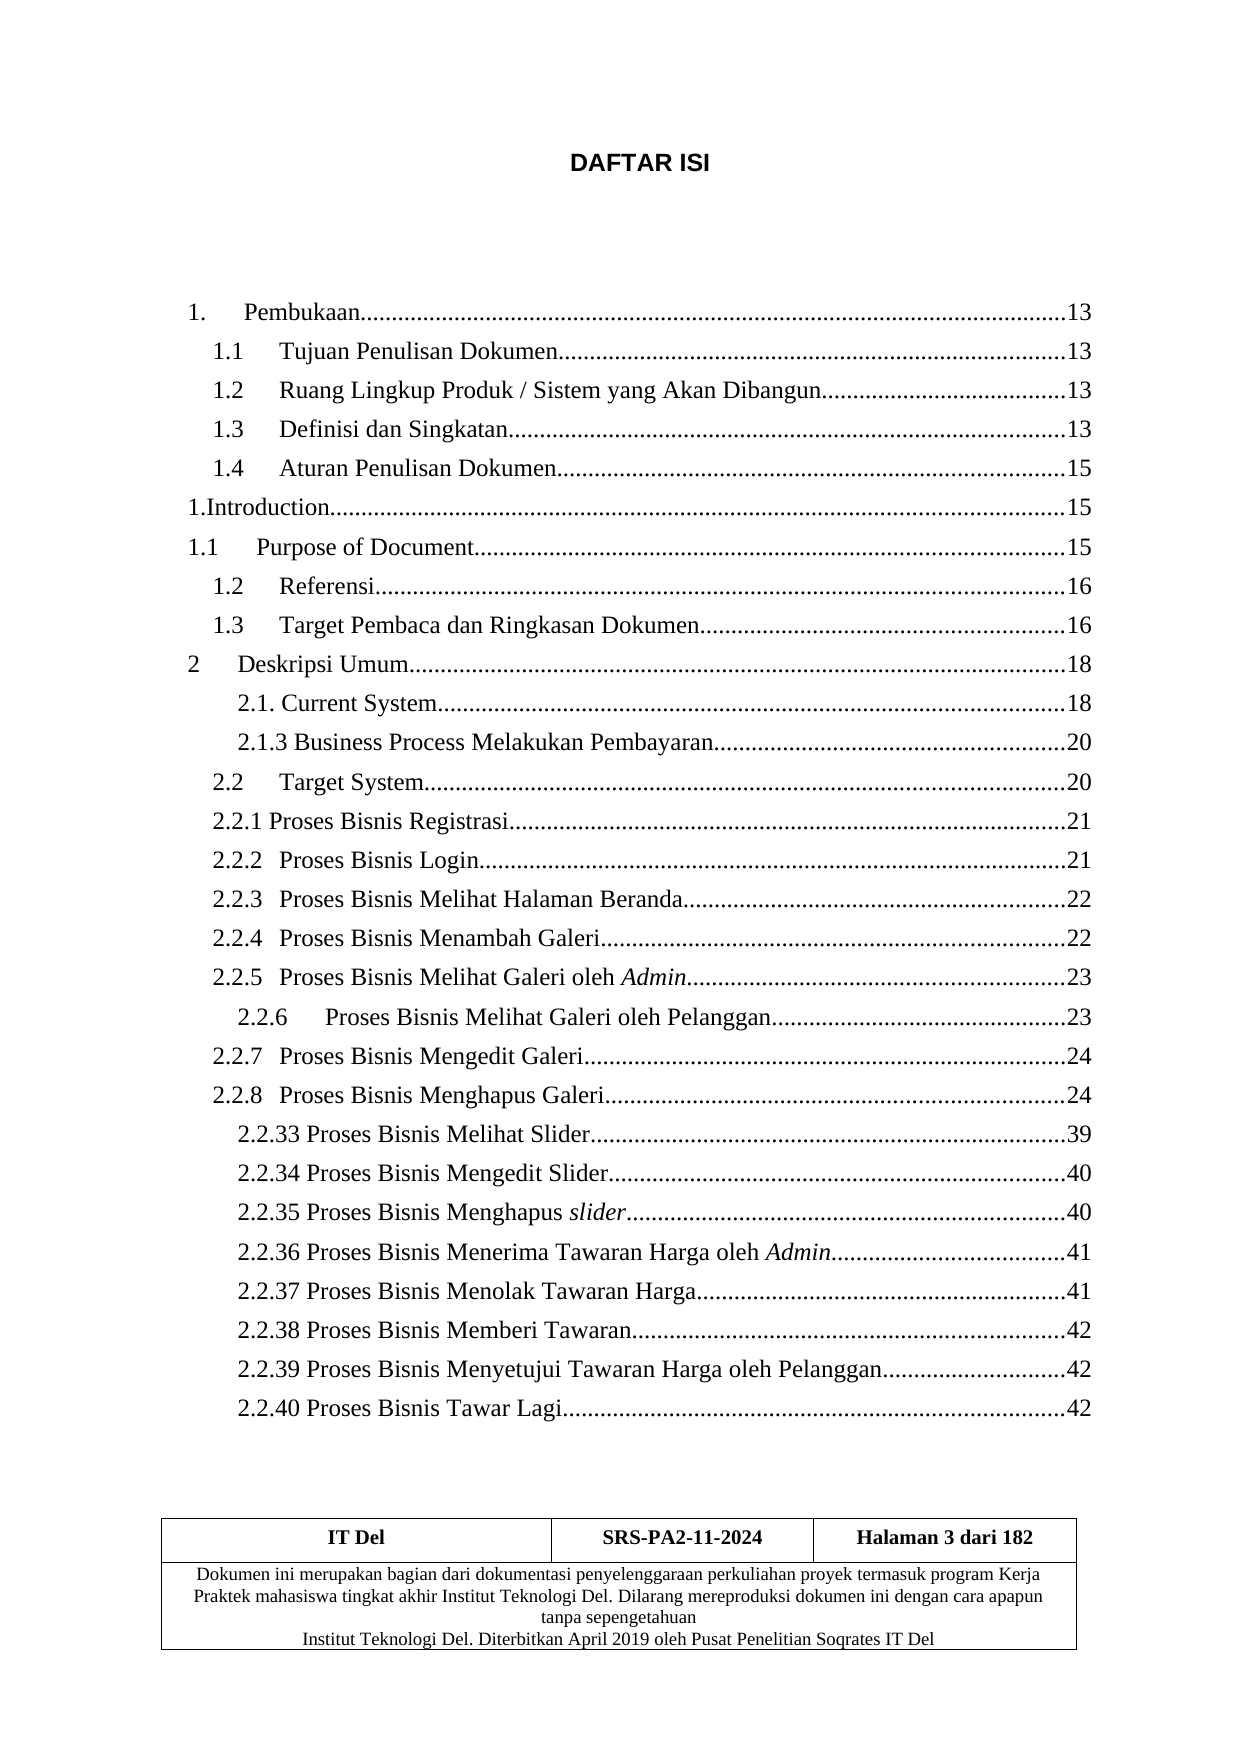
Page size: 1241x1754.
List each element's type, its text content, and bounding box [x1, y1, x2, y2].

text DAFTAR ISI [187, 148, 1092, 176]
